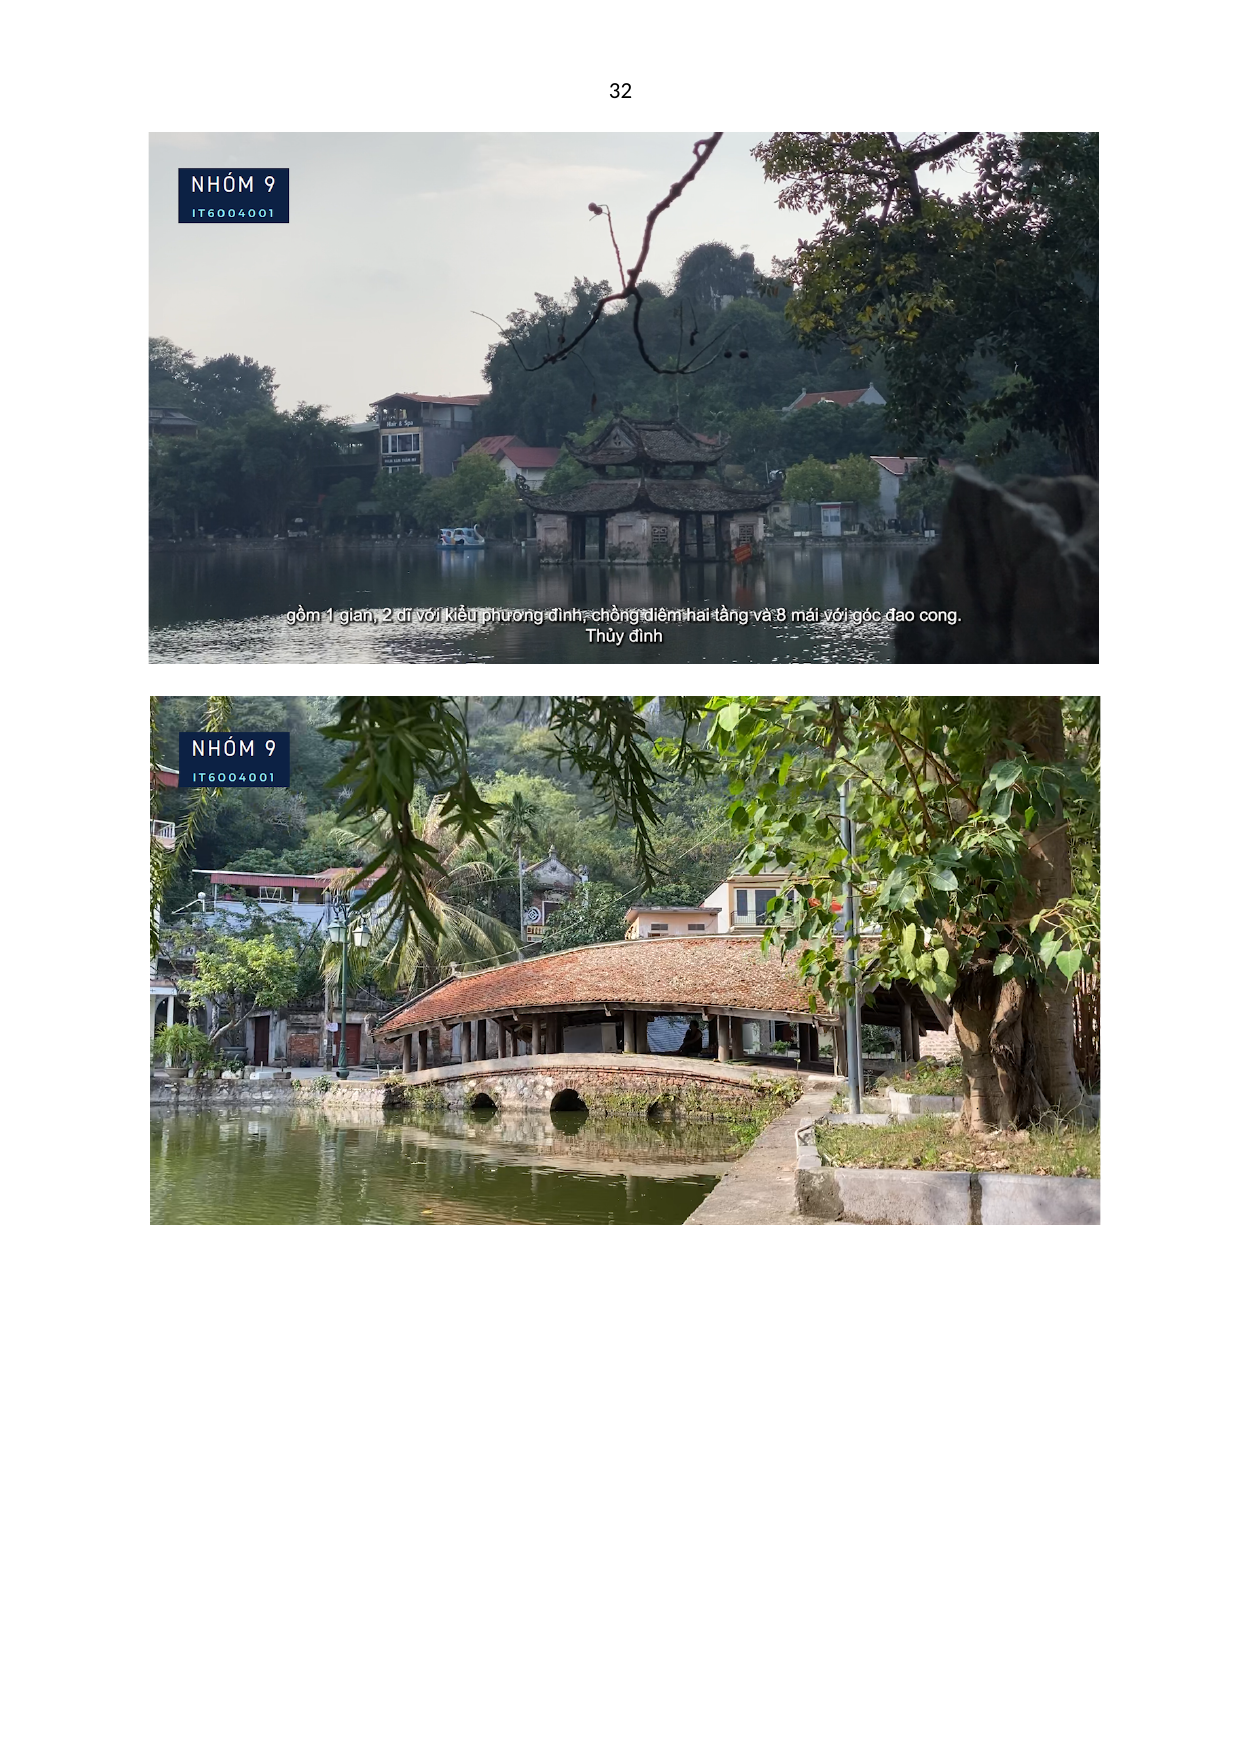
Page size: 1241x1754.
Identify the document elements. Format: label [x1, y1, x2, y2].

picture [150, 696, 1101, 1225]
picture [148, 132, 1099, 664]
